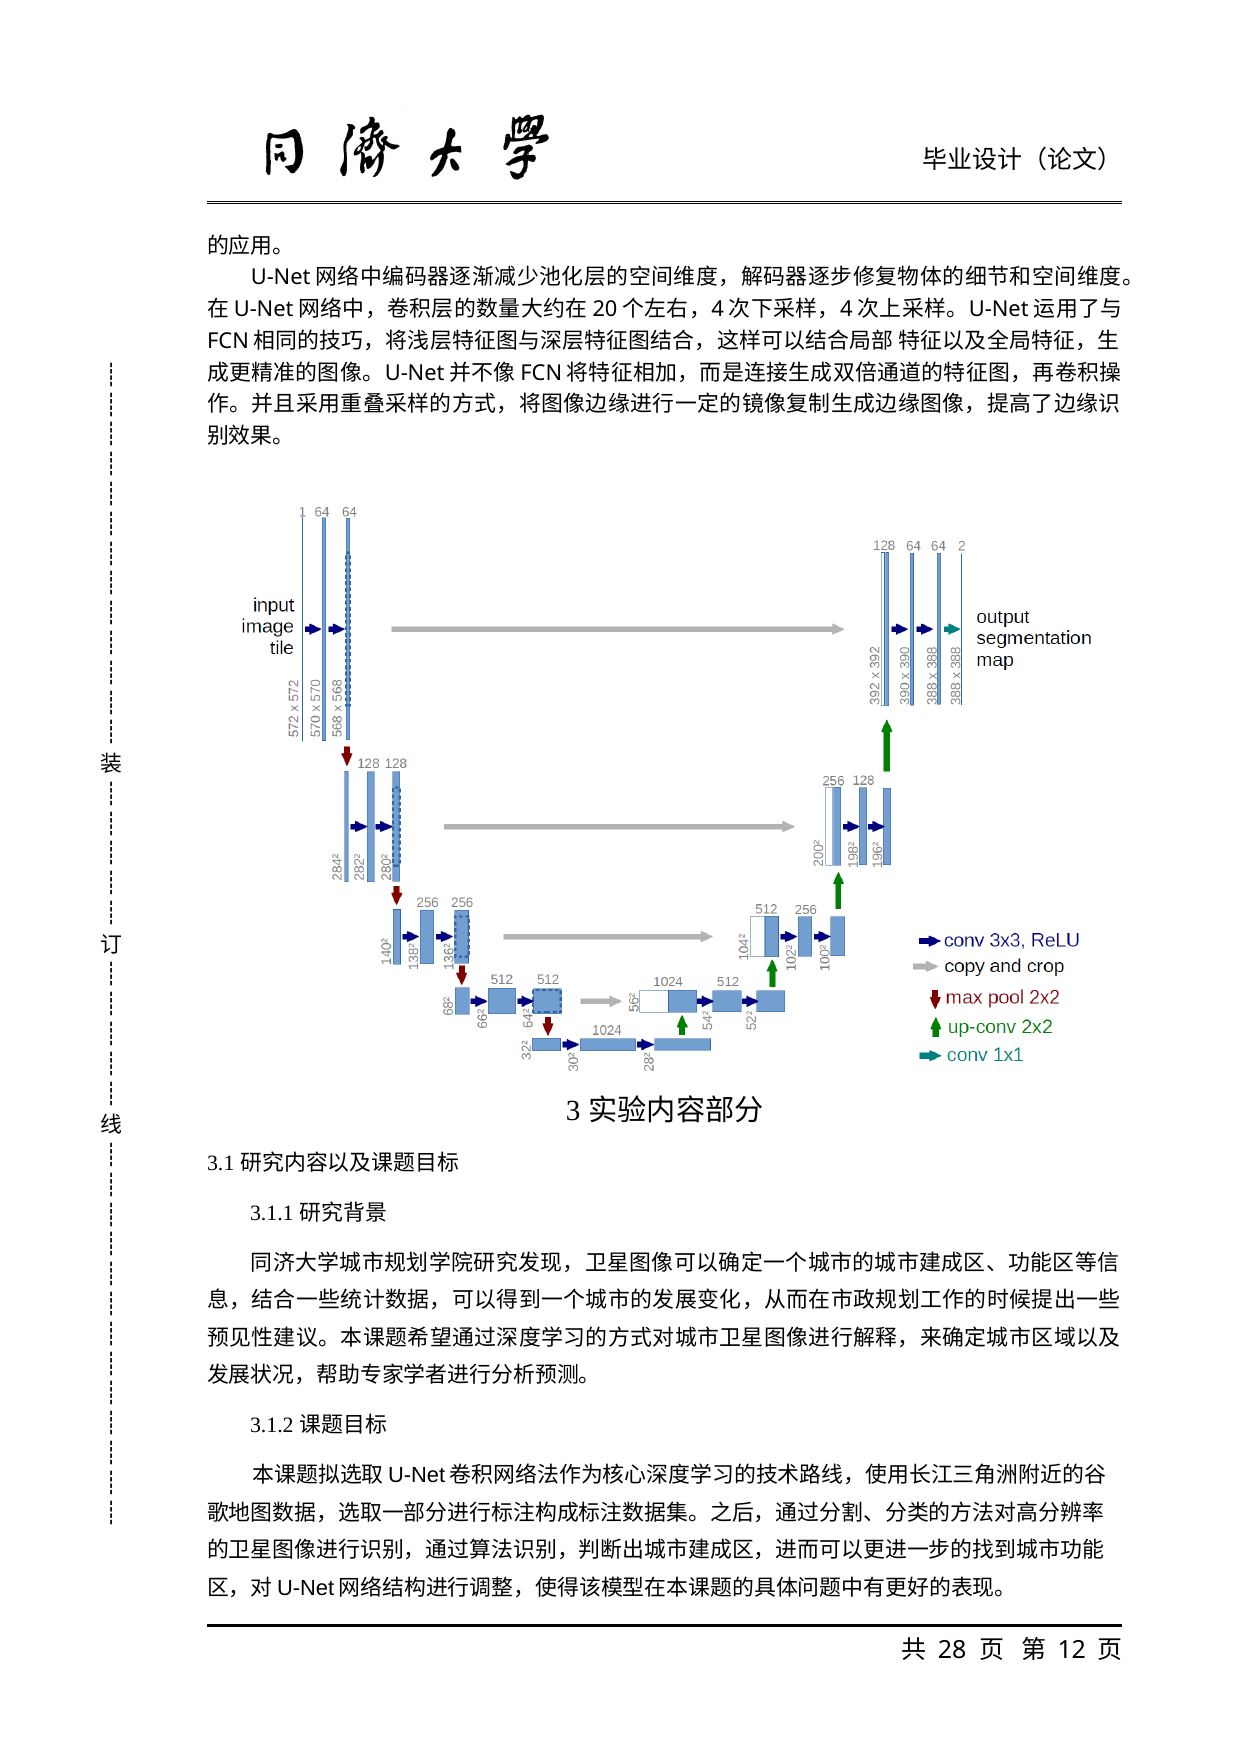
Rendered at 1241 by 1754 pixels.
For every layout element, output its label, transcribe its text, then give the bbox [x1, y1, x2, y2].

picture [244, 106, 567, 185]
text 本课题拟选取U-Net卷积网络法作为核心深度学习的技术路线，使用长江三角洲附近的谷歌地图数据，选取一部分进行标注构成标注数据集。之后，通过分割、分类的方法对高分辨率的卫星图像进行识别，通过算法识别，判断出城市建成区，进而可以更进一步的找到城市功能区，对U-Net网络结构进行调整，使得该模型在本课题的具体问题中有更好的表现。 [207, 1453, 1122, 1603]
text 同济大学城市规划学院研究发现，卫星图像可以确定一个城市的城市建成区、功能区等信息，结合一些统计数据，可以得到一个城市的发展变化，从而在市政规划工作的时候提出一些预见性建议。本课题希望通过深度学习的方式对城市卫星图像进行解释，来确定城市区域以及发展状况，帮助专家学者进行分析预测。 [207, 1240, 1122, 1390]
text U-Net网络中编码器逐渐减少池化层的空间维度，解码器逐步修复物体的细节和空间维度。在U-Net网络中，卷积层的数量大约在20个左右，4次下采样，4次上采样。U-Net运用了与FCN相同的技巧，将浅层特征图与深层特征图结合，这样可以结合局部 特征以及全局特征，生成更精准的图像。U-Net并不像FCN将特征相加，而是连接生成双倍通道的特征图，再卷积操作。并且采用重叠采样的方式，将图像边缘进行一定的镜像复制生成边缘图像，提高了边缘识别效果。 [207, 259, 1122, 450]
subtitle 3.1 研究内容以及课题目标 [207, 1140, 1122, 1178]
picture [231, 501, 1098, 1078]
subtitle 3.1.1 研究背景 [207, 1190, 1122, 1228]
subtitle 3.1.2 课题目标 [207, 1403, 1122, 1440]
